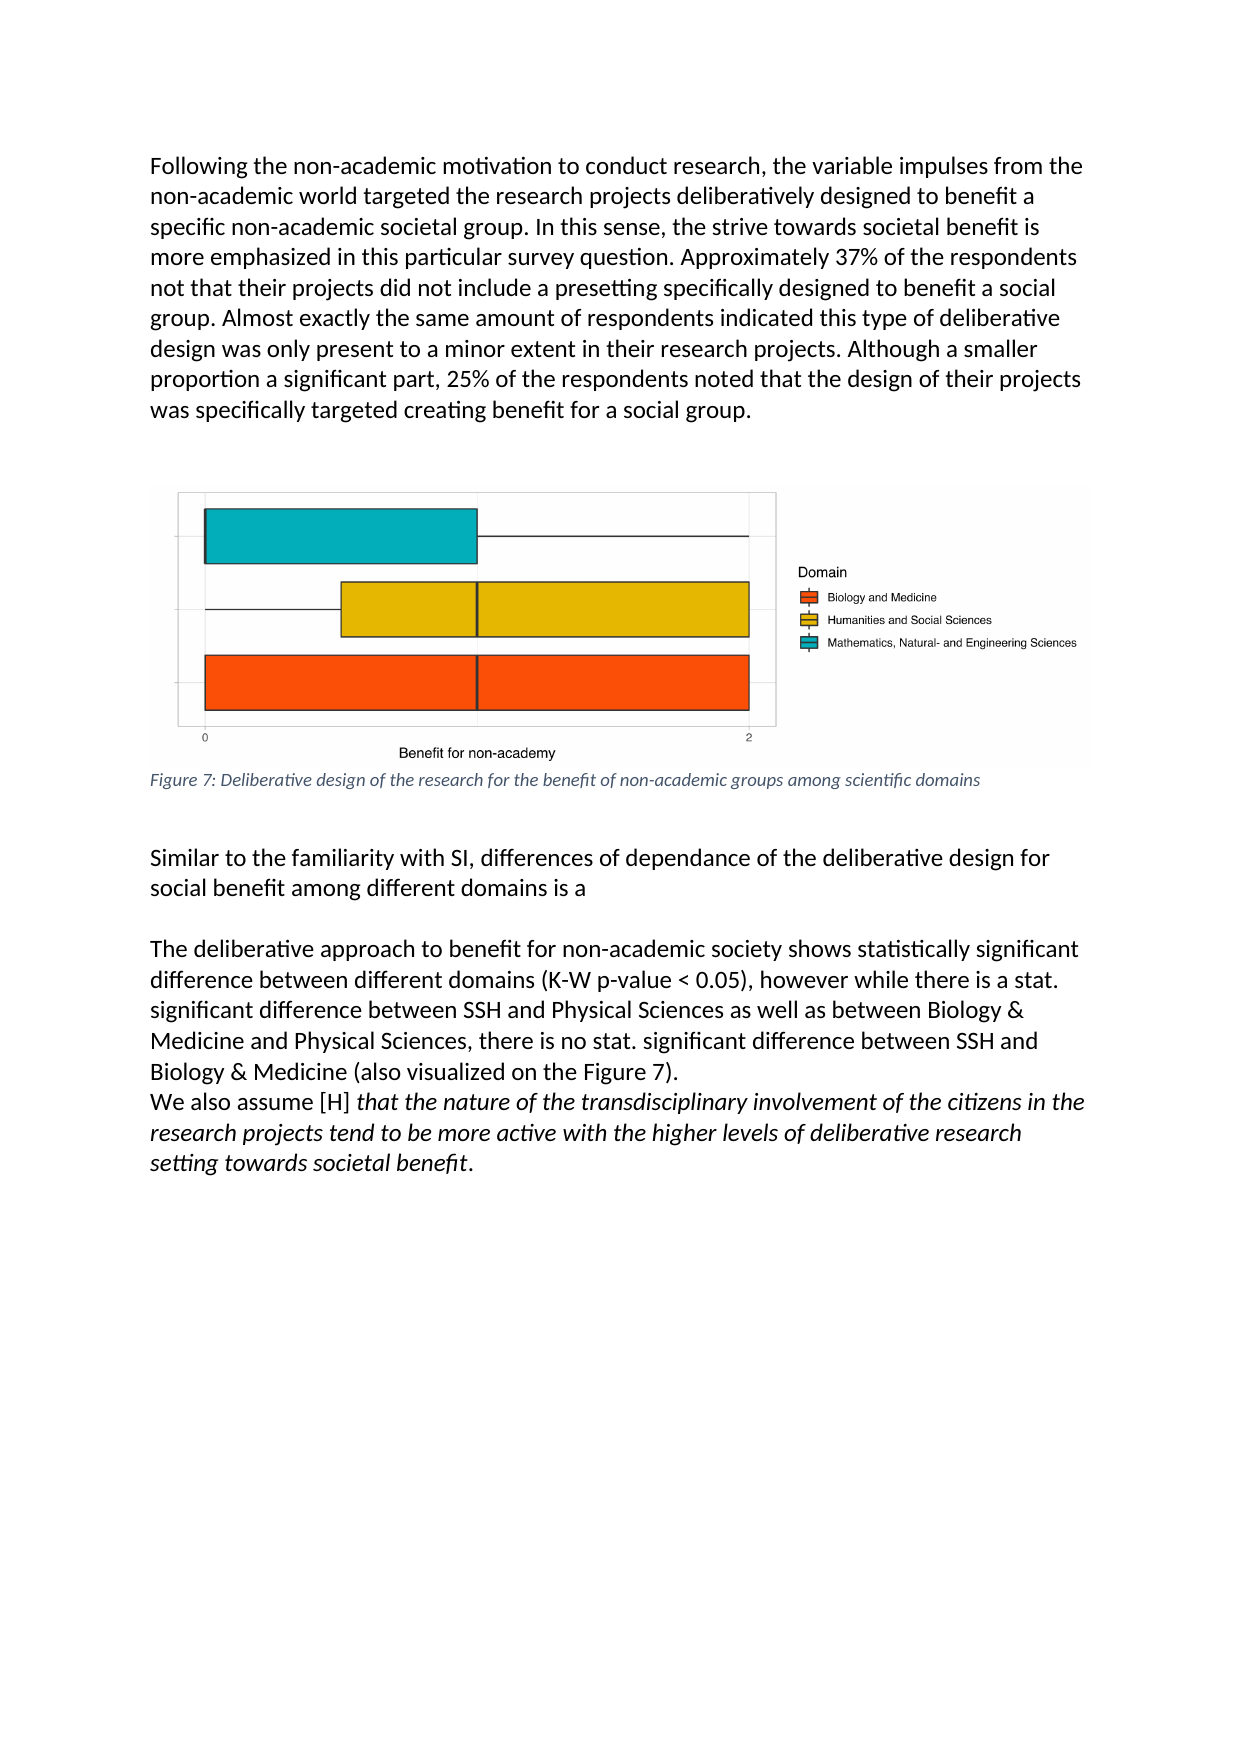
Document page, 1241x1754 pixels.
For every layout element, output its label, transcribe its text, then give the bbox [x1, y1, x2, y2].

text Similar to the familiarity with SI, differences of dependance of the deliberative design for social benefit among different domains is a [150, 842, 1090, 903]
text The deliberative approach to benefit for non-academic society shows statistically significant difference between different domains (K-W p-value < 0.05), however while there is a stat. significant difference between SSH and Physical Sciences as well as between Biology & Medicine and Physical Sciences, there is no stat. significant difference between SSH and Biology & Medicine (also visualized on the Figure 7). [150, 934, 1090, 1086]
text Following the non-academic motivation to conduct research, the variable impulses from the non-academic world targeted the research projects deliberatively designed to benefit a specific non-academic societal group. In this sense, the strive towards societal benefit is more emphasized in this particular survey question. Approximately 37% of the respondents not that their projects did not include a presetting specifically designed to benefit a social group. Almost exactly the same amount of respondents indicated this type of deliberative design was only present to a minor extent in their research projects. Although a smaller proportion a significant part, 25% of the respondents noted that the design of their projects was specifically targeted creating benefit for a social group. [150, 150, 1090, 425]
text We also assume [H] that the nature of the transdisciplinary involvement of the citizens in the research projects tend to be more active with the higher levels of deliberative research setting towards societal benefit. [150, 1086, 1090, 1178]
picture [150, 485, 1091, 768]
text Figure 7: Deliberative design of the research for the benefit of non-academic groups among scientific domains [150, 768, 1090, 791]
